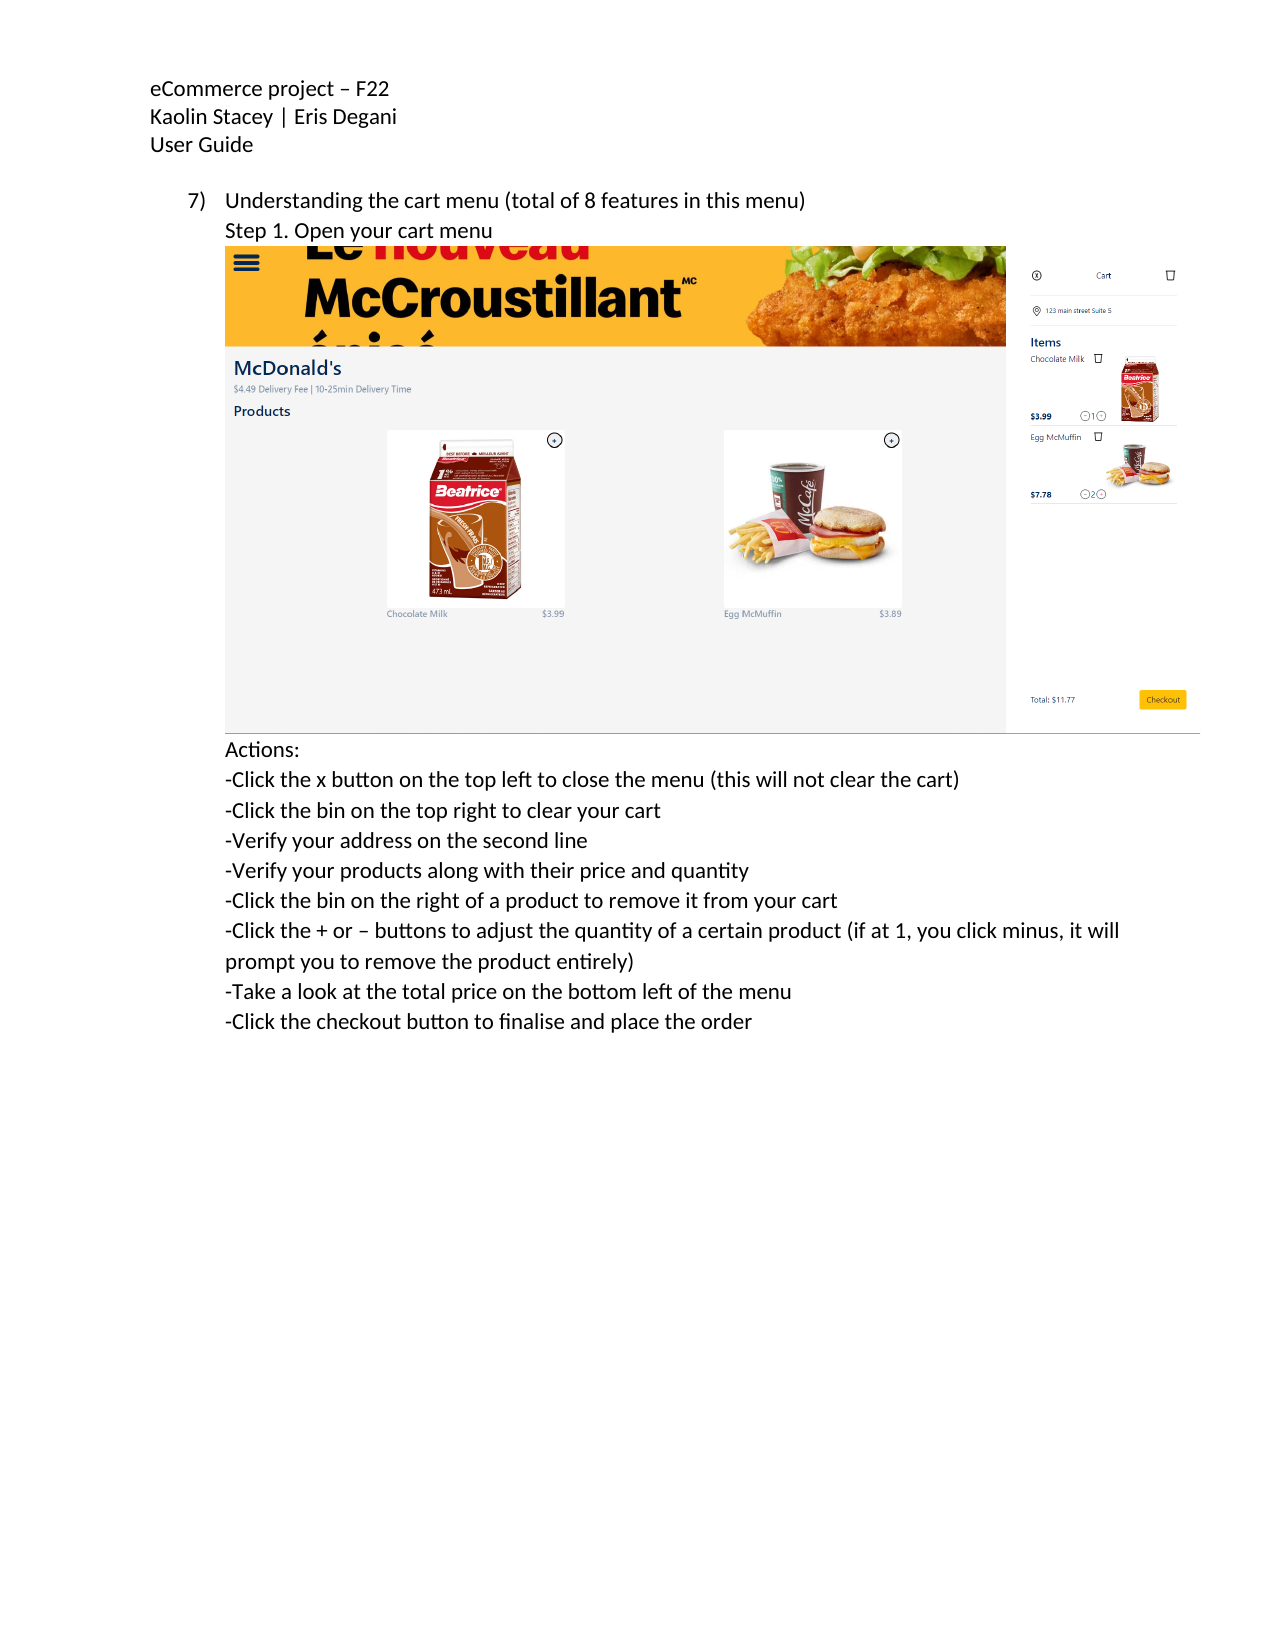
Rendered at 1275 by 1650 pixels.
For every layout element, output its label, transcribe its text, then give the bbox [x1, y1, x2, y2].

list -Click the bin on the top right to clear your cart [225, 796, 1125, 824]
picture [225, 246, 1200, 734]
list Step 1. Open your cart menu [225, 216, 1125, 244]
list -Verify your products along with their price and quantity [225, 856, 1125, 884]
list Actions: [225, 735, 1125, 763]
list -Verify your address on the second line [225, 826, 1125, 854]
list -Click the x button on the top left to close the menu (this will not clear the cart) [225, 766, 1125, 794]
list -Take a look at the total price on the bottom left of the menu [225, 977, 1125, 1005]
list -Click the + or – buttons to adjust the quantity of a certain product (if at 1, you click minus, it will prompt you to remove the product entirely) [225, 917, 1125, 975]
list -Click the checkout button to finalise and place the order [225, 1007, 1125, 1035]
list Understanding the cart menu (total of 8 features in this menu) [187, 186, 1125, 214]
list -Click the bin on the right of a product to remove it from your cart [225, 886, 1125, 914]
